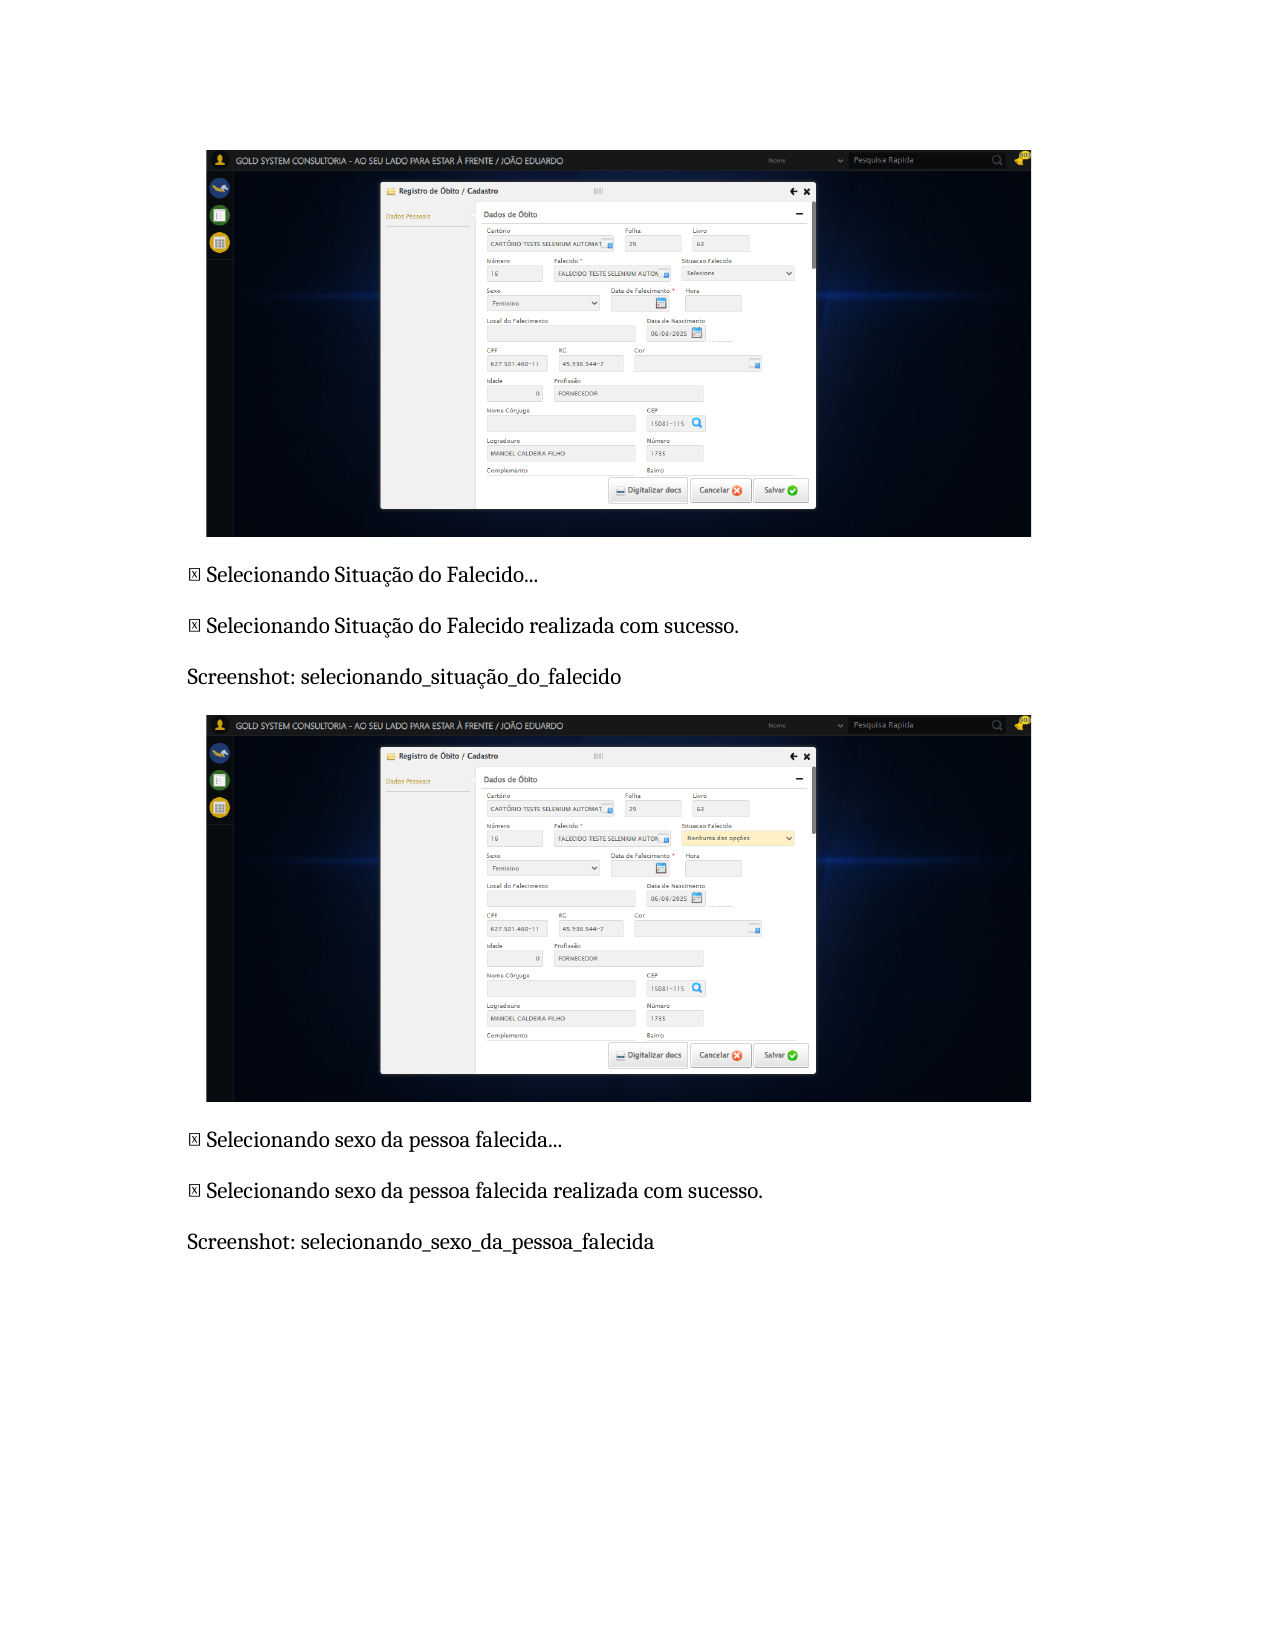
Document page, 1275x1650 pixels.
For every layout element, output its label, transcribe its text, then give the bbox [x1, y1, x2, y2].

text Screenshot: selecionando_situação_do_falecido [187, 664, 1087, 690]
picture [206, 715, 1032, 1102]
text 🔄 Selecionando Situação do Falecido... [187, 562, 1087, 588]
text 🔄 Selecionando sexo da pessoa falecida... [187, 1127, 1087, 1153]
picture [206, 150, 1032, 537]
text Screenshot: selecionando_sexo_da_pessoa_falecida [187, 1229, 1087, 1255]
text ✅ Selecionando Situação do Falecido realizada com sucesso. [187, 613, 1087, 639]
text ✅ Selecionando sexo da pessoa falecida realizada com sucesso. [187, 1178, 1087, 1204]
